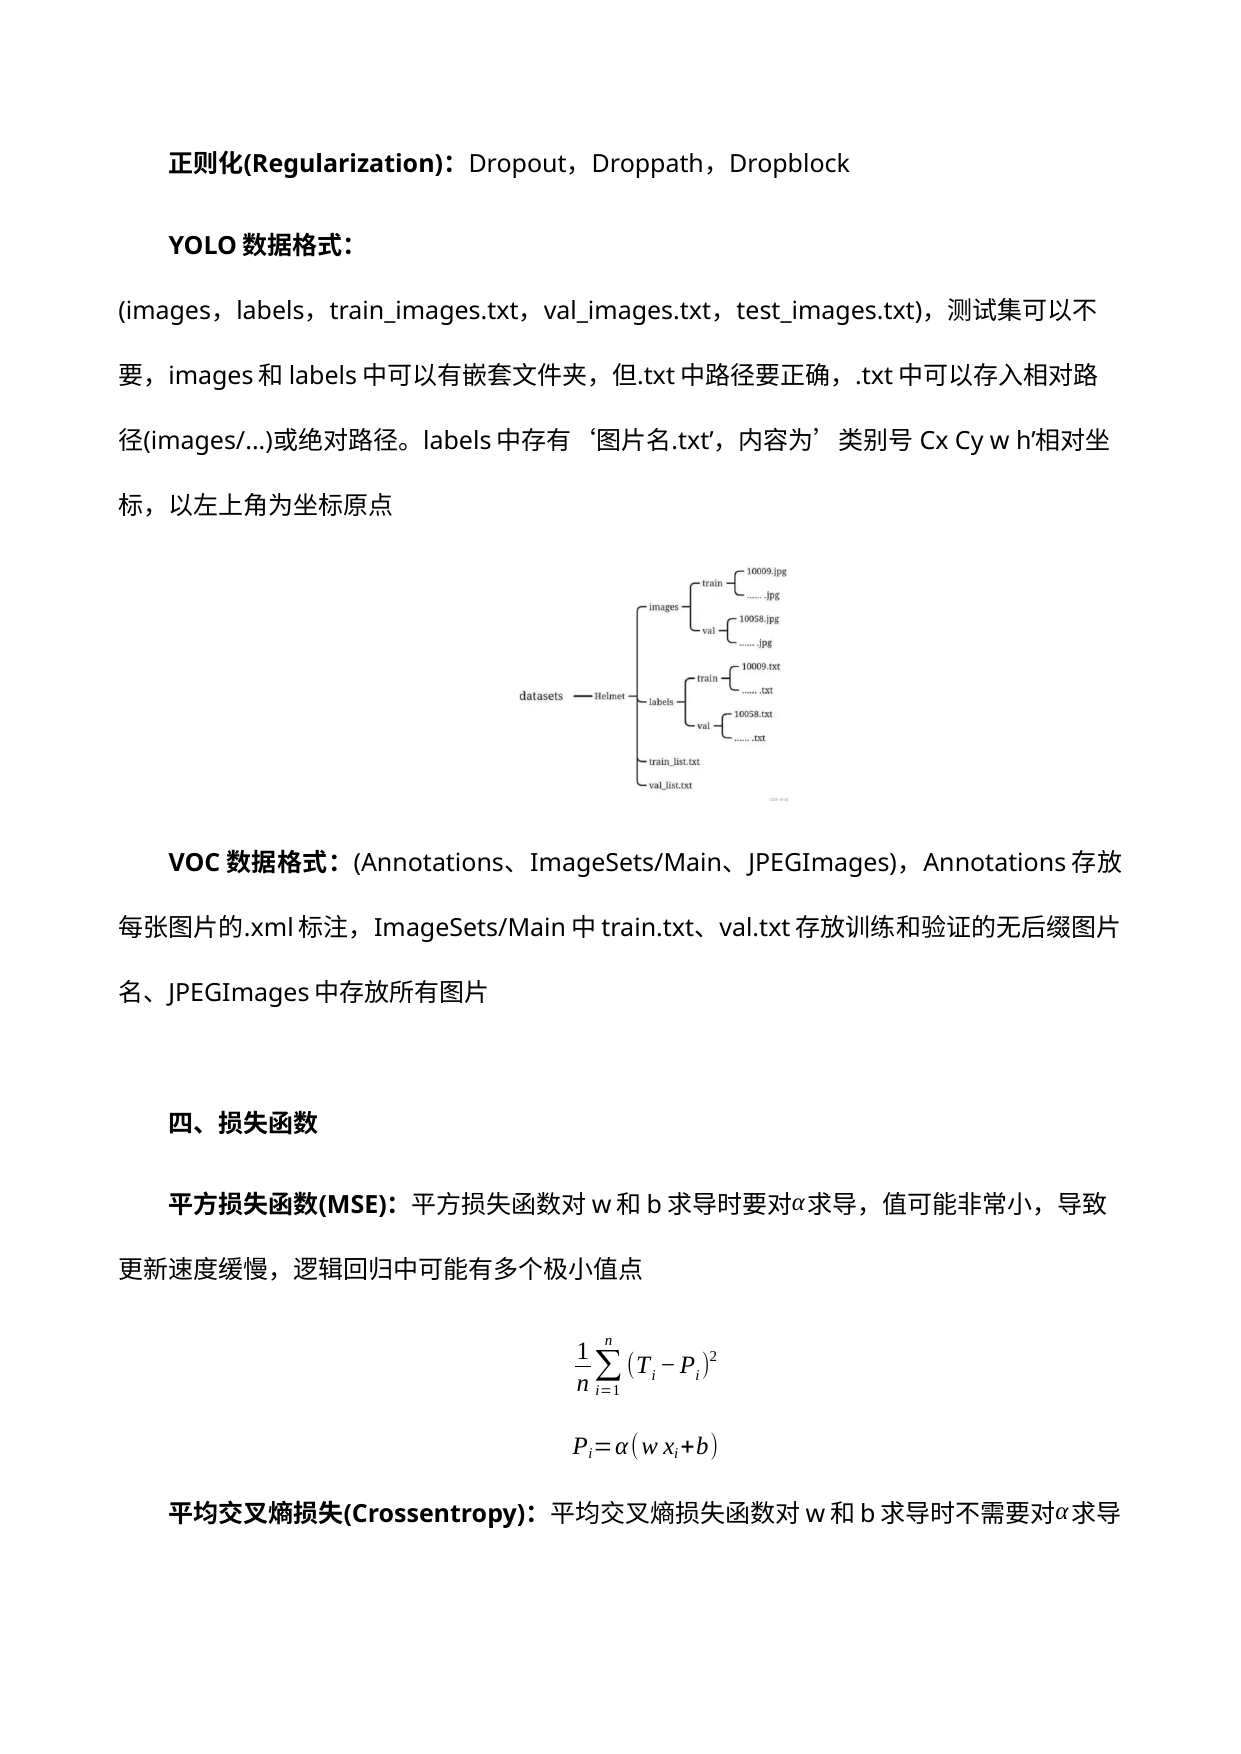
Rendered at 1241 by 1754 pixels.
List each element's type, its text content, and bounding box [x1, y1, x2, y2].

picture [497, 552, 793, 804]
text VOC数据格式：(Annotations、ImageSets/Main、JPEGImages)，Annotations存放每张图片的.xml标注，ImageSets/Main中train.txt、val.txt存放训练和验证的无后缀图片名、JPEGImages中存放所有图片 [118, 828, 1122, 1023]
text 正则化(Regularization)：Dropout，Droppath，Dropblock [118, 129, 1122, 194]
text 平均交叉熵损失(Crossentropy)：平均交叉熵损失函数对w和b求导时不需要对求导 [118, 1479, 1122, 1544]
list 四、损失函数 [118, 1089, 1122, 1154]
text 平方损失函数(MSE)：平方损失函数对w和b求导时要对求导，值可能非常小，导致更新速度缓慢，逻辑回归中可能有多个极小值点 [118, 1170, 1122, 1300]
text YOLO数据格式：(images，labels，train_images.txt，val_images.txt，test_images.txt)，测试集可以不要，images和labels中可以有嵌套文件夹，但.txt中路径要正确，.txt中可以存入相对路径(images/...)或绝对路径。labels中存有‘图片名.txt’，内容为’类别号 Cx Cy w h’相对坐标，以左上角为坐标原点 [118, 211, 1122, 536]
